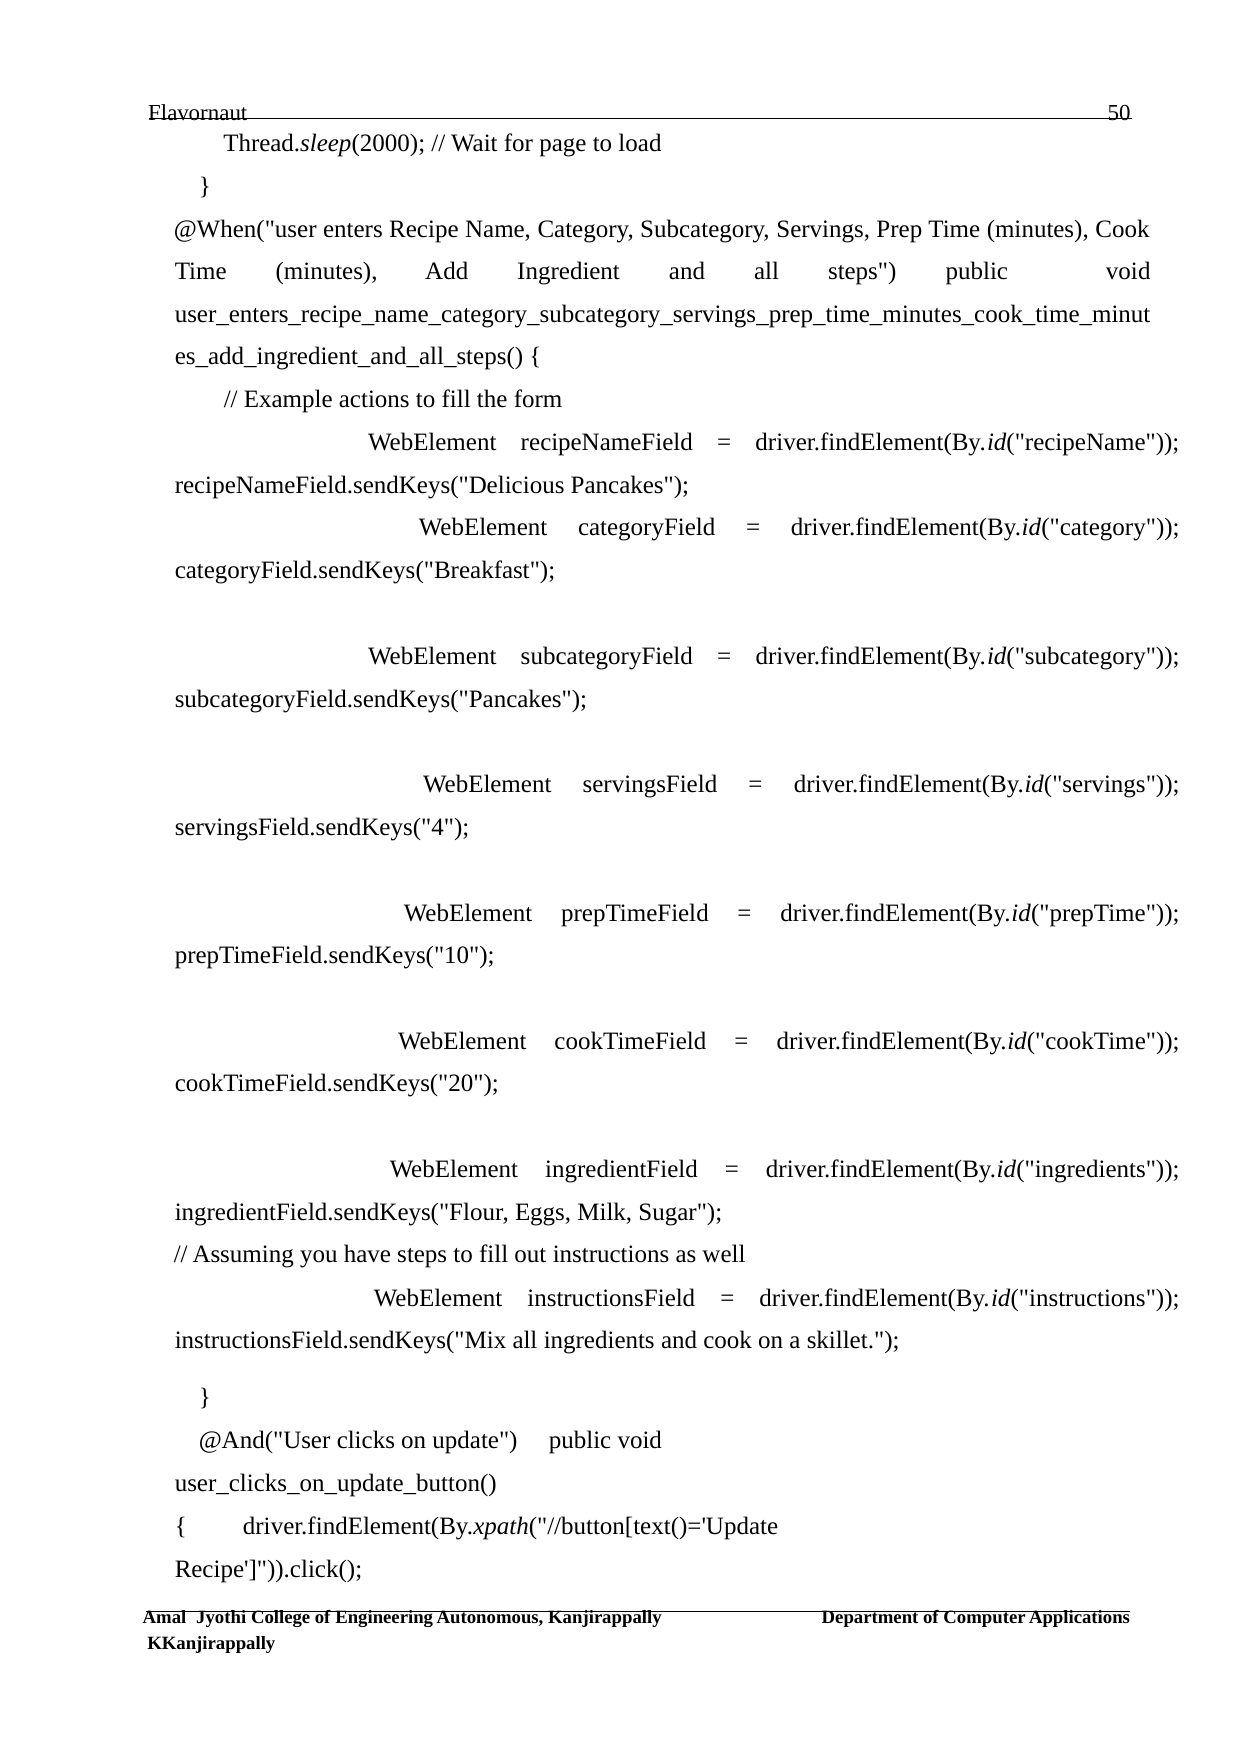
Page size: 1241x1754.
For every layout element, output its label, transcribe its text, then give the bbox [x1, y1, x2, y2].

text WebElement instructionsField = driver.findElement(By.id("instructions")); instructionsField.sendKeys("Mix all ingredients and cook on a skillet."); [173, 1283, 1179, 1354]
text // Example actions to fill the form [173, 384, 1179, 413]
text WebElement ingredientField = driver.findElement(By.id("ingredients")); ingredientField.sendKeys("Flour, Eggs, Milk, Sugar"); [173, 1154, 1179, 1226]
text @When("user enters Recipe Name, Category, Subcategory, Servings, Prep Time (minutes), Cook Time (minutes), Add Ingredient and all steps") public void user_enters_recipe_name_category_subcategory_servings_prep_time_minutes_cook_time_minut es_add_ingredient_and_all_steps() { [173, 214, 1151, 370]
text // Assuming you have steps to fill out instructions as well [173, 1239, 1179, 1268]
text Thread.sleep(2000); // Wait for page to load [173, 128, 1179, 157]
text WebElement subcategoryField = driver.findElement(By.id("subcategory")); subcategoryField.sendKeys("Pancakes"); [173, 641, 1179, 712]
text WebElement recipeNameField = driver.findElement(By.id("recipeName")); recipeNameField.sendKeys("Delicious Pancakes"); [173, 427, 1179, 498]
text WebElement servingsField = driver.findElement(By.id("servings")); servingsField.sendKeys("4"); [173, 769, 1179, 841]
text WebElement categoryField = driver.findElement(By.id("category")); categoryField.sendKeys("Breakfast"); [173, 512, 1179, 584]
text } [173, 171, 1179, 199]
text WebElement prepTimeField = driver.findElement(By.id("prepTime")); prepTimeField.sendKeys("10"); [173, 898, 1179, 969]
text } [173, 1382, 1179, 1410]
text WebElement cookTimeField = driver.findElement(By.id("cookTime")); cookTimeField.sendKeys("20"); [173, 1026, 1179, 1097]
text @And("User clicks on update") public void user_clicks_on_update_button() { driver.findElement(By.xpath("//button[text()='Update Recipe']")).click(); [173, 1425, 956, 1583]
